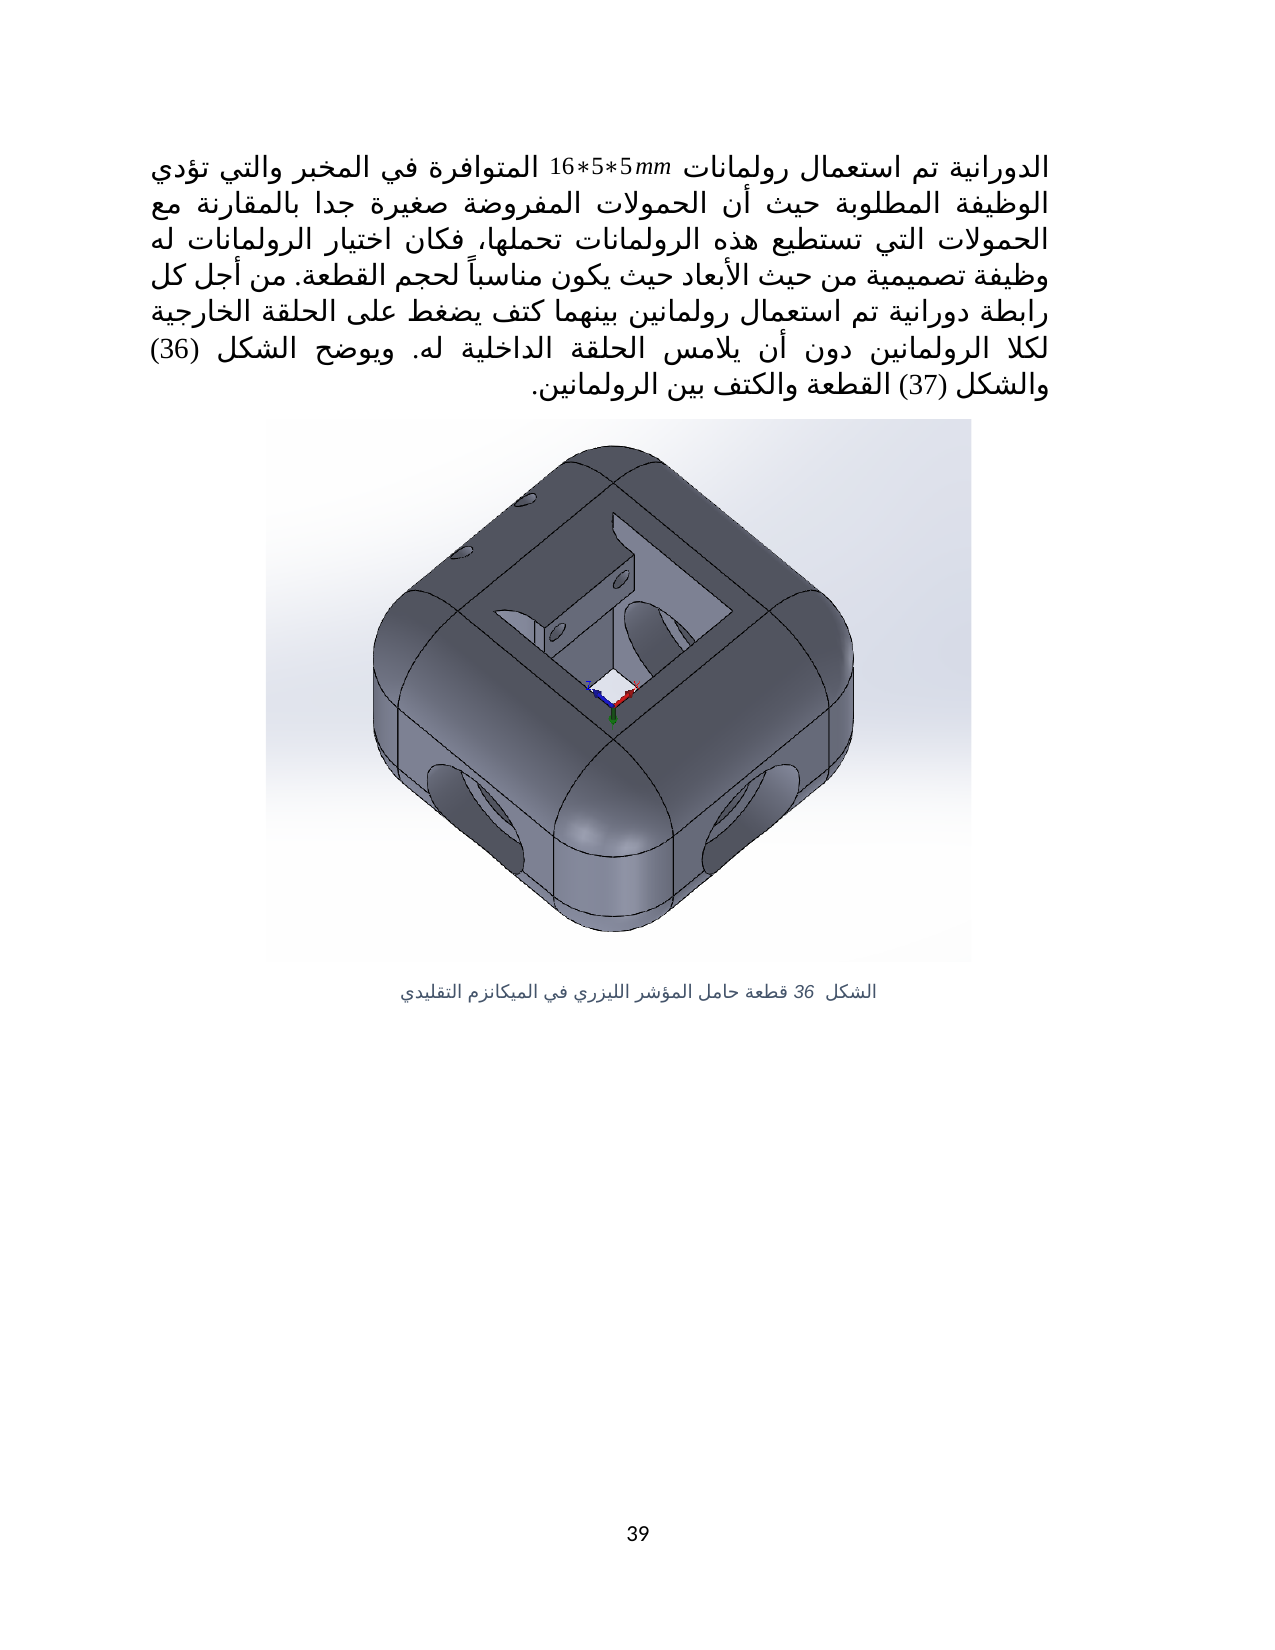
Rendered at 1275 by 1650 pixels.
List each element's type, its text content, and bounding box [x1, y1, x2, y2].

text الشكل 36 قطعة حامل المؤشر الليزري في الميكانزم التقليدي [150, 981, 1125, 1002]
picture [265, 419, 972, 962]
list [150, 150, 1087, 400]
